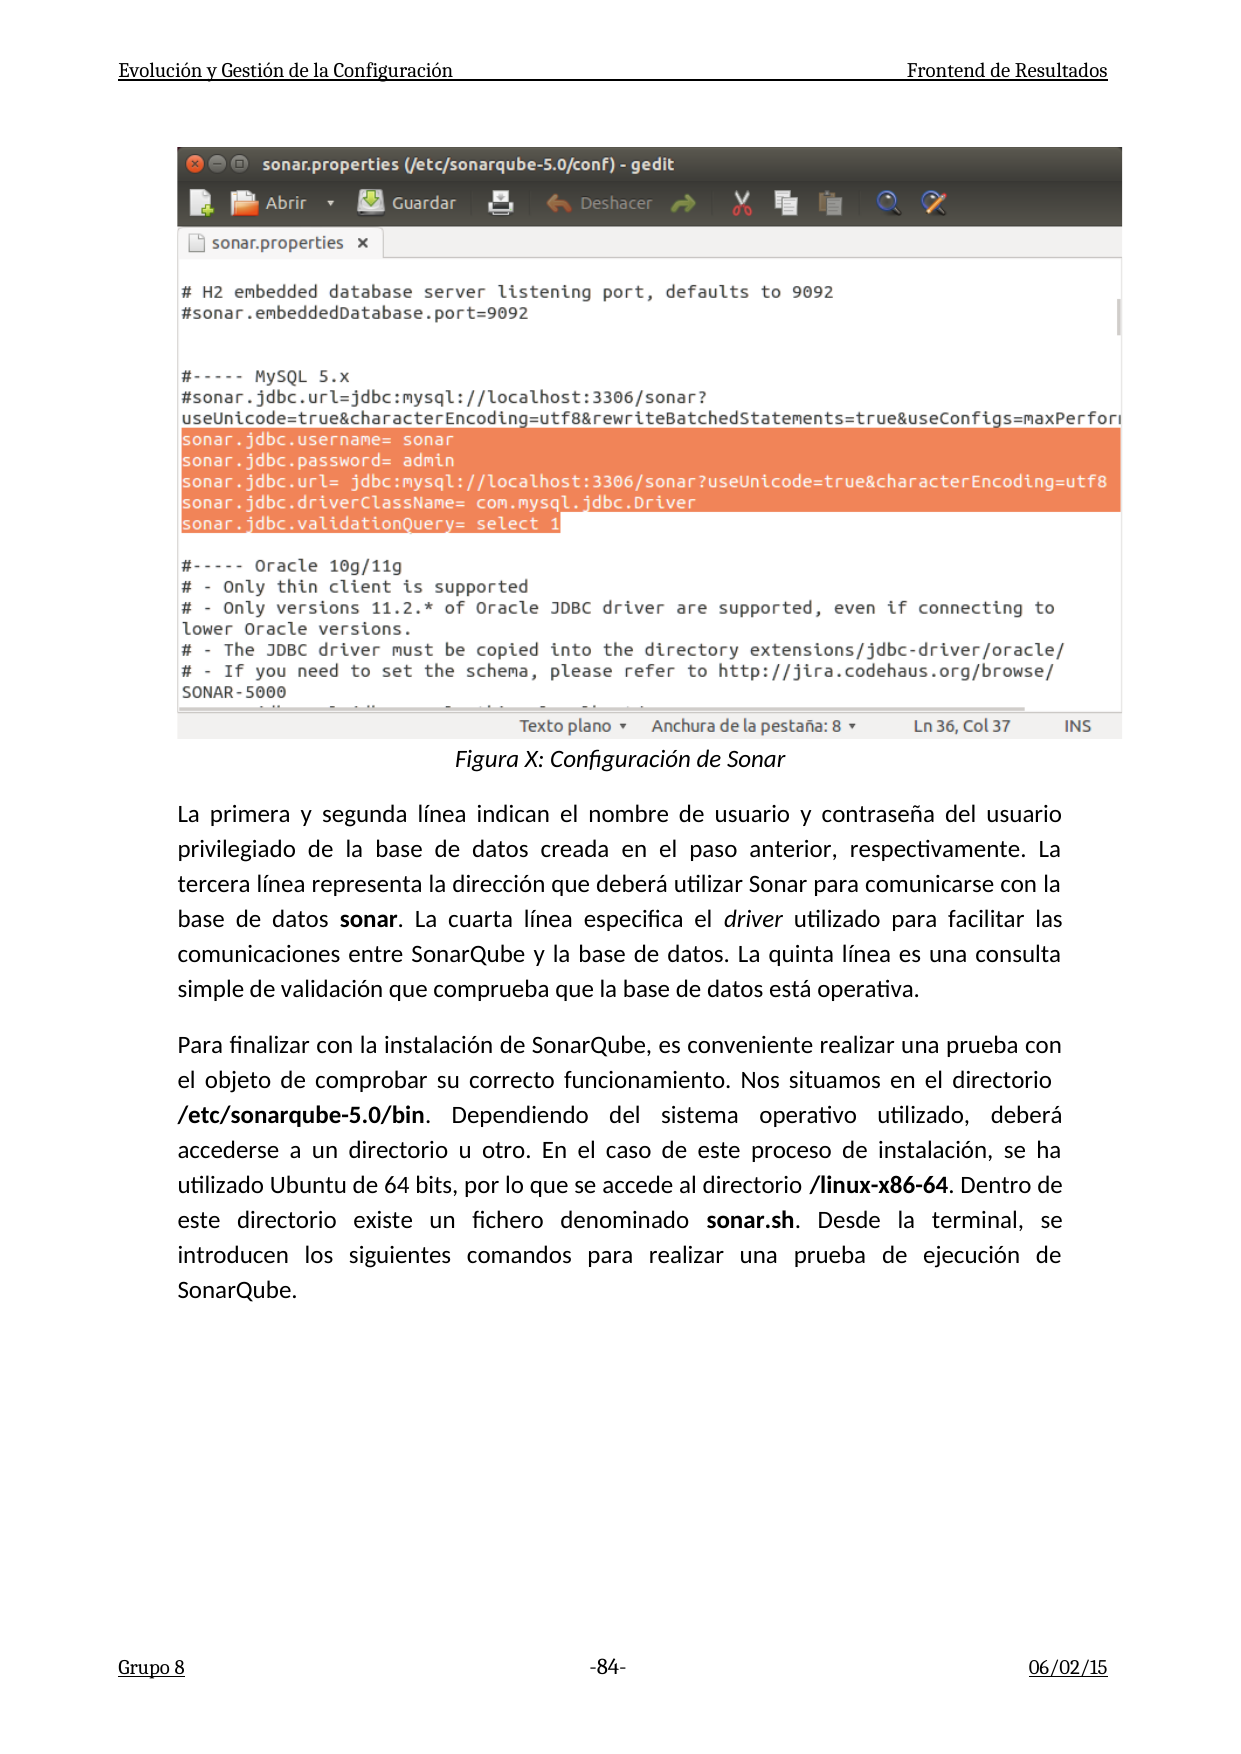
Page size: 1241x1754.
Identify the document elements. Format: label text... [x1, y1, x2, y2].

text Figura X: Configuración de Sonar [177, 743, 1063, 773]
picture [177, 147, 1123, 739]
text La primera y segunda línea indican el nombre de usuario y contraseña del usuario privilegiado de la base de datos creada en el paso anterior, respectivamente. La tercera línea representa la dirección que deberá utilizar Sonar para comunicarse con la base de datos sonar. La cuarta línea especifica el driver utilizado para facilitar las comunicaciones entre SonarQube y la base de datos. La quinta línea es una consulta simple de validación que comprueba que la base de datos está operativa. [177, 799, 1063, 1004]
text Para finalizar con la instalación de SonarQube, es conveniente realizar una prueba con el objeto de comprobar su correcto funcionamiento. Nos situamos en el directorio /etc/sonarqube-5.0/bin. Dependiendo del sistema operativo utilizado, deberá accederse a un directorio u otro. En el caso de este proceso de instalación, se ha utilizado Ubuntu de 64 bits, por lo que se accede al directorio /linux-x86-64. Dentro de este directorio existe un fichero denominado sonar.sh. Desde la terminal, se introducen los siguientes comandos para realizar una prueba de ejecución de SonarQube. [177, 1029, 1063, 1305]
